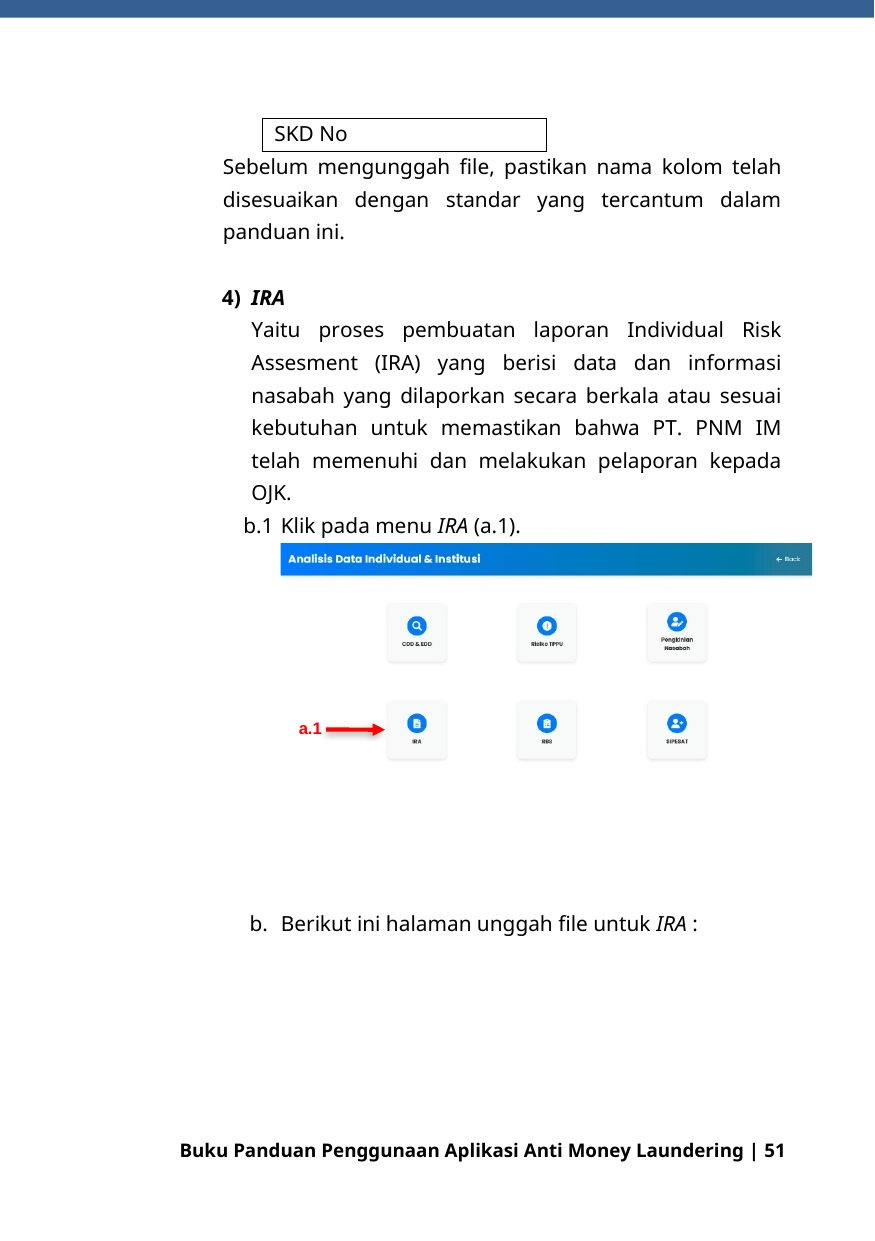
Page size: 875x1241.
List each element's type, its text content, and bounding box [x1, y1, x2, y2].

picture [280, 543, 813, 775]
list Klik pada menu IRA (a.1). [243, 511, 782, 539]
text Yaitu proses pembuatan laporan Individual Risk Assesment (IRA) yang berisi data dan informasi nasabah yang dilaporkan secara berkala atau sesuai kebutuhan untuk memastikan bahwa PT. PNM IM telah memenuhi dan melakukan pelaporan kepada OJK. [251, 316, 782, 507]
list Berikut ini halaman unggah file untuk IRA : [249, 909, 782, 938]
list IRA [222, 283, 782, 311]
text Sebelum mengunggah file, pastikan nama kolom telah disesuaikan dengan standar yang tercantum dalam panduan ini. [223, 152, 782, 246]
table_cell SKD No [263, 119, 546, 151]
